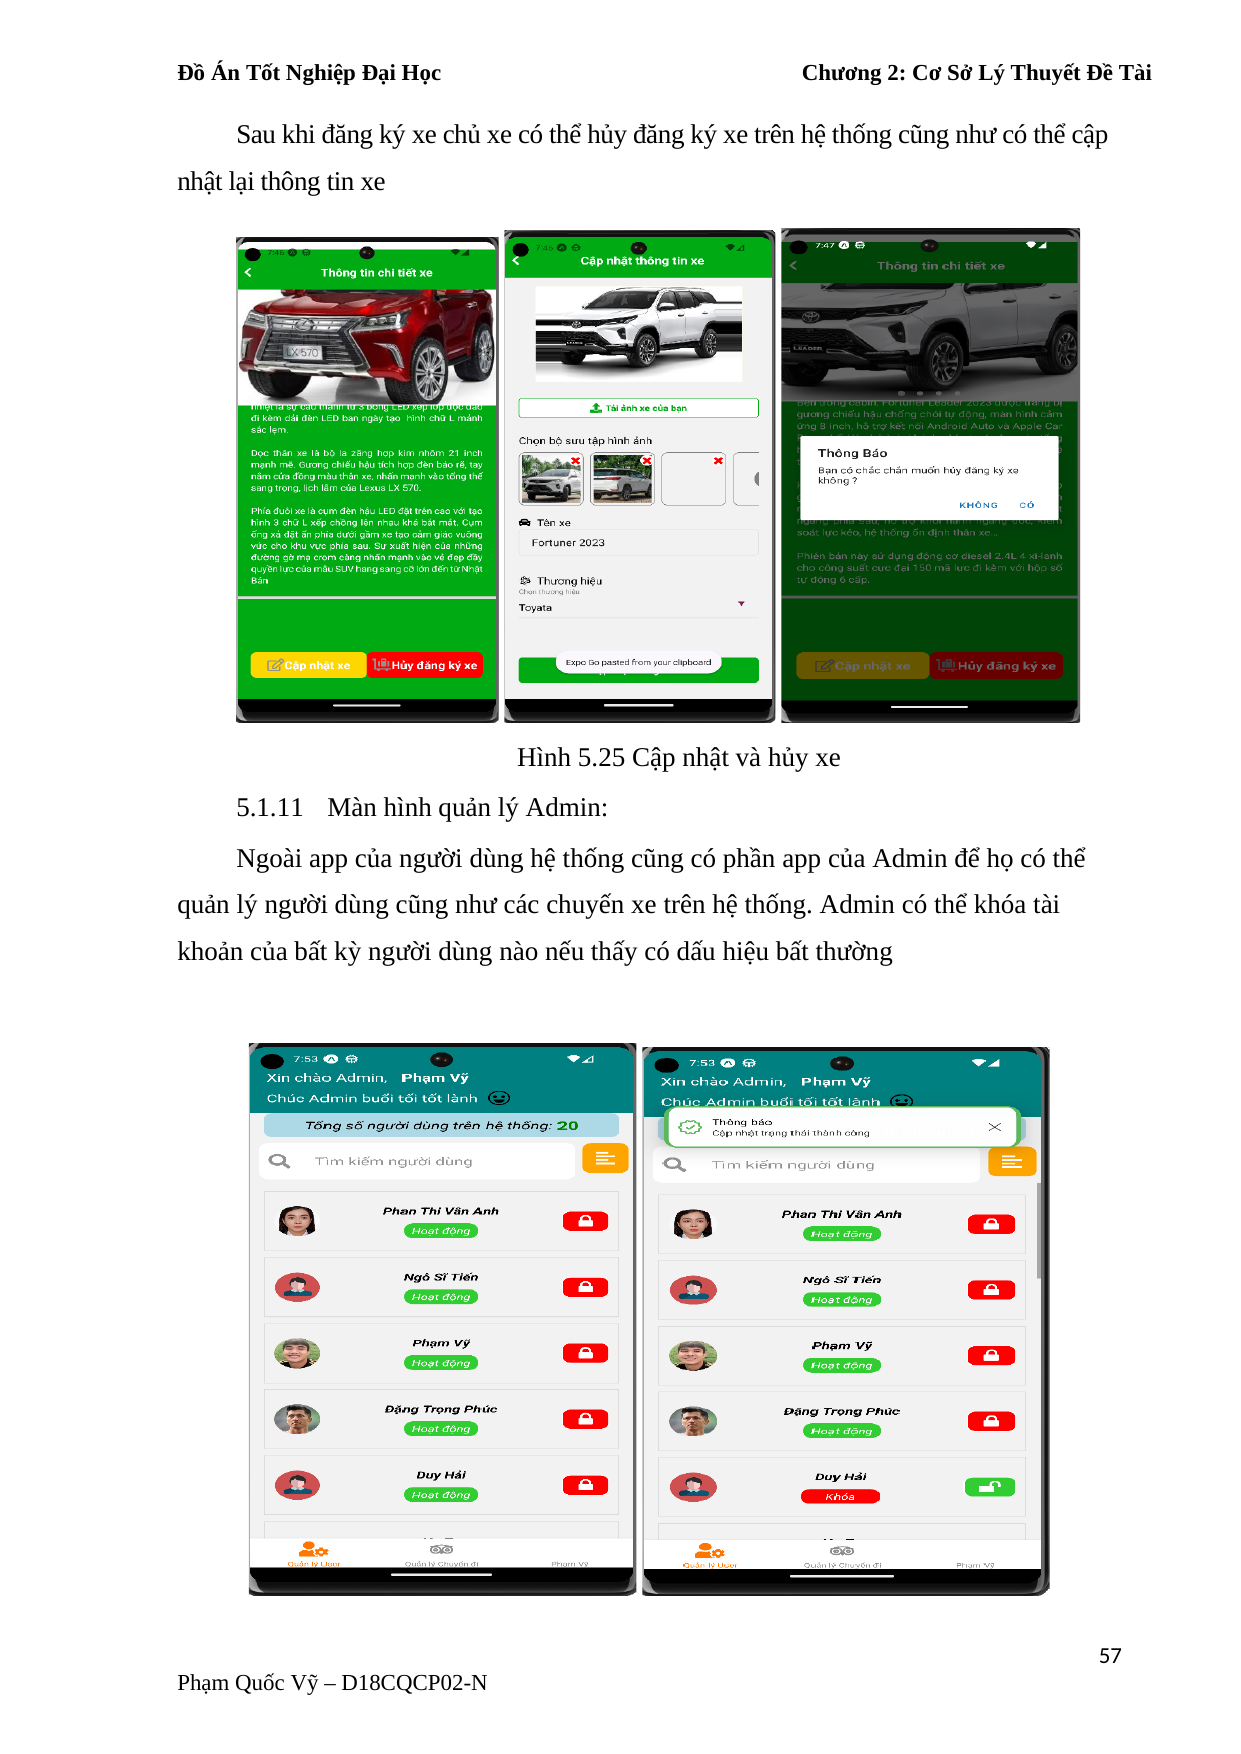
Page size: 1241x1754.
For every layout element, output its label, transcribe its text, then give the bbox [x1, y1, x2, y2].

text Hình 5.25 Cập nhật và hủy xe [177, 741, 1122, 772]
picture [642, 1047, 1050, 1596]
picture [504, 230, 776, 723]
text Ngoài app của người dùng hệ thống cũng có phần app của Admin để họ có thể quản lý người dùng cũng như các chuyến xe trên hệ thống. Admin có thể khóa tài khoản của bất kỳ người dùng nào nếu thấy có dấu hiệu bất thường [177, 842, 1122, 966]
picture [781, 228, 1080, 723]
list Màn hình quản lý Admin: [177, 791, 1122, 823]
picture [248, 1043, 637, 1596]
text Sau khi đăng ký xe chủ xe có thể hủy đăng ký xe trên hệ thống cũng như có thể cập nhật lại thông tin xe [177, 118, 1122, 196]
picture [236, 237, 499, 723]
